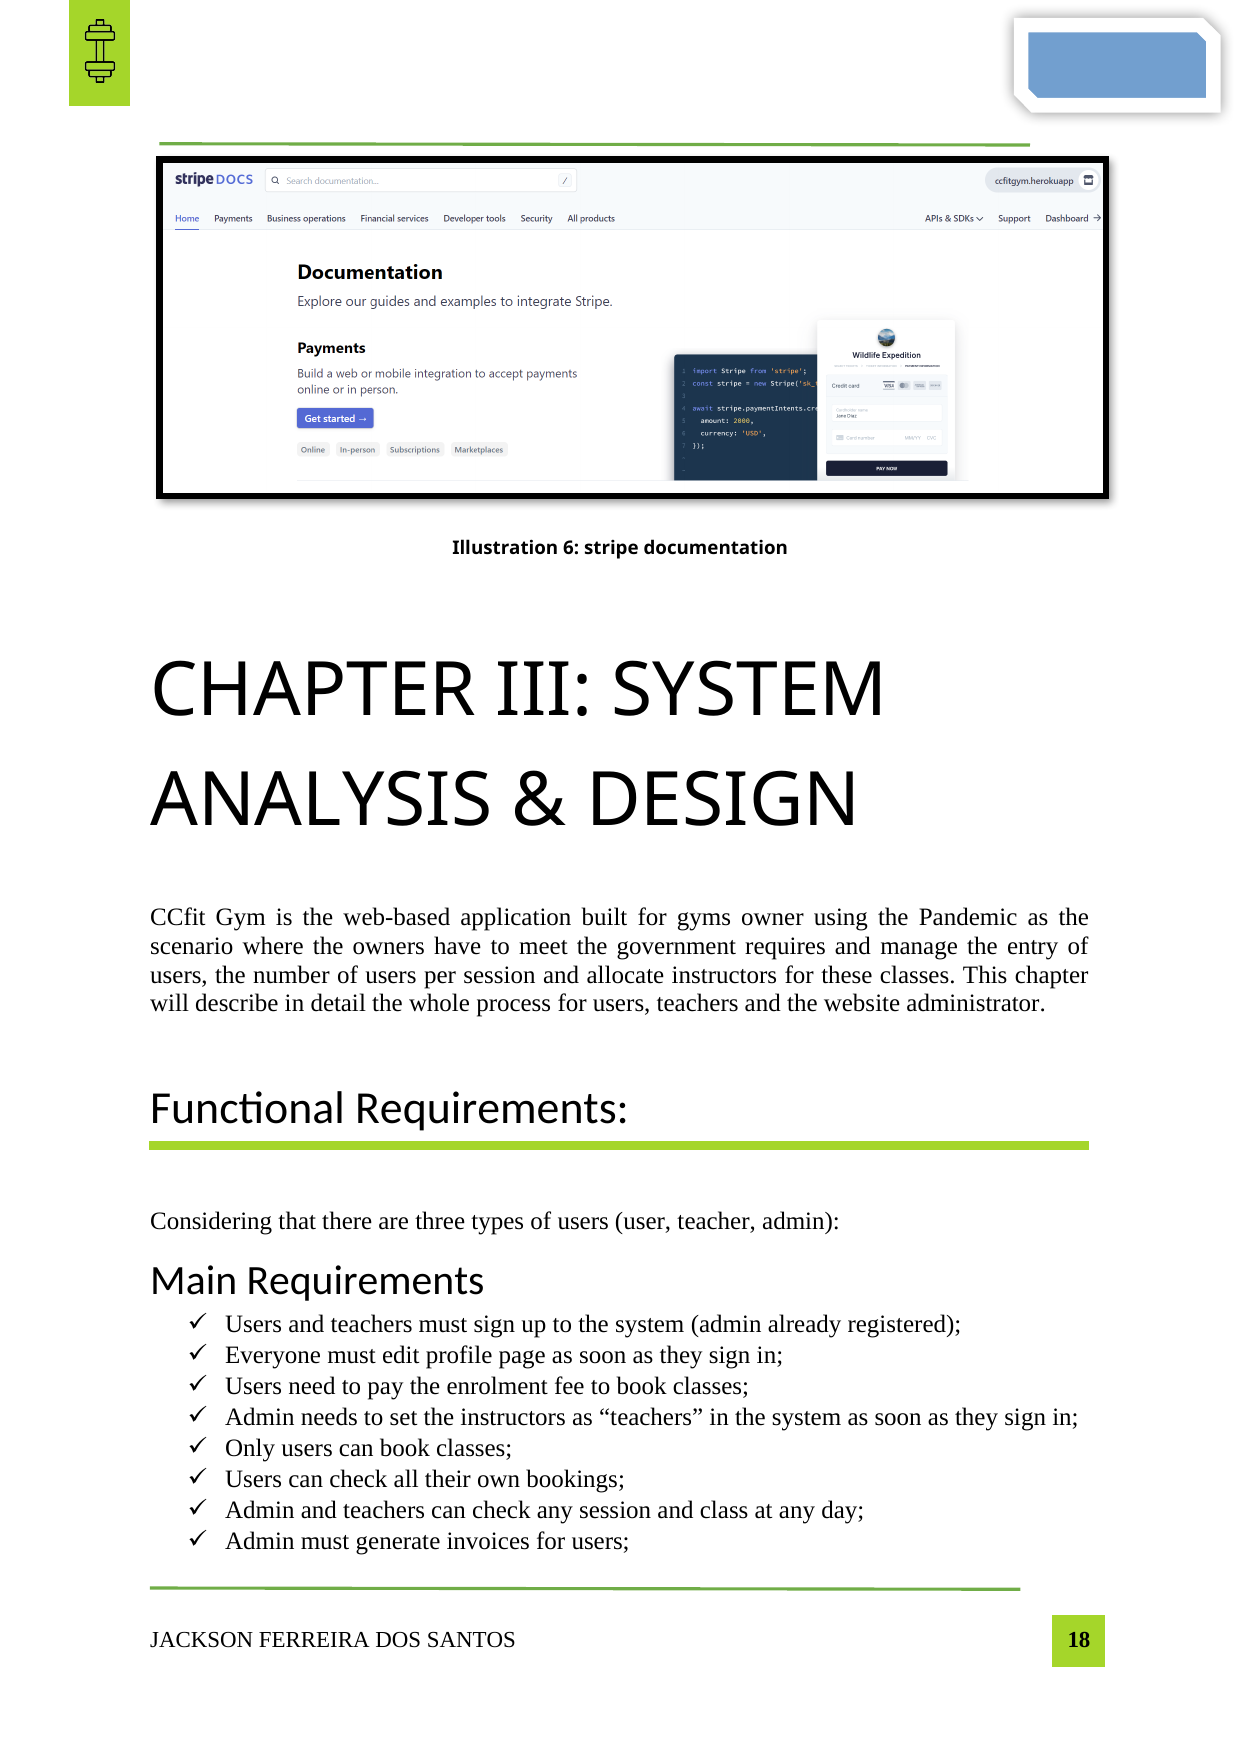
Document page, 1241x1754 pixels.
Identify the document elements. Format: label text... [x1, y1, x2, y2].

list Users need to pay the enrolment fee to book classes; [187, 1371, 1090, 1399]
list Only users can book classes; [187, 1433, 1090, 1462]
subtitle Main Requirements [150, 1254, 1090, 1304]
list Admin needs to set the instructors as “teachers” in the system as soon as they sign in; [187, 1402, 1090, 1431]
text CCfit Gym is the web-based application built for gyms owner using the Pandemic as the scenario where the owners have to meet the government requires and manage the entry of users, the number of users per session and allocate instructors for these classes. This chapter will describe in detail the whole process for users, teachers and the website administrator. [150, 902, 1090, 1017]
list Users and teachers must sign up to the system (admin already registered); [187, 1309, 1090, 1337]
list Admin and teachers can check any session and class at any day; [187, 1495, 1090, 1524]
text Illustration 6: stripe documentation [150, 534, 1090, 560]
picture [163, 163, 1103, 493]
subtitle Functional Requirements: [150, 1079, 1090, 1135]
picture [68, 19, 132, 83]
subtitle CHAPTER III: SYSTEM ANALYSIS & DESIGN [150, 635, 1090, 847]
list Users can check all their own bookings; [187, 1464, 1090, 1493]
list Everyone must edit profile page as soon as they sign in; [187, 1340, 1090, 1368]
list Admin must generate invoices for users; [187, 1526, 1090, 1555]
text Considering that there are three types of users (user, teacher, admin): [150, 1206, 1090, 1235]
